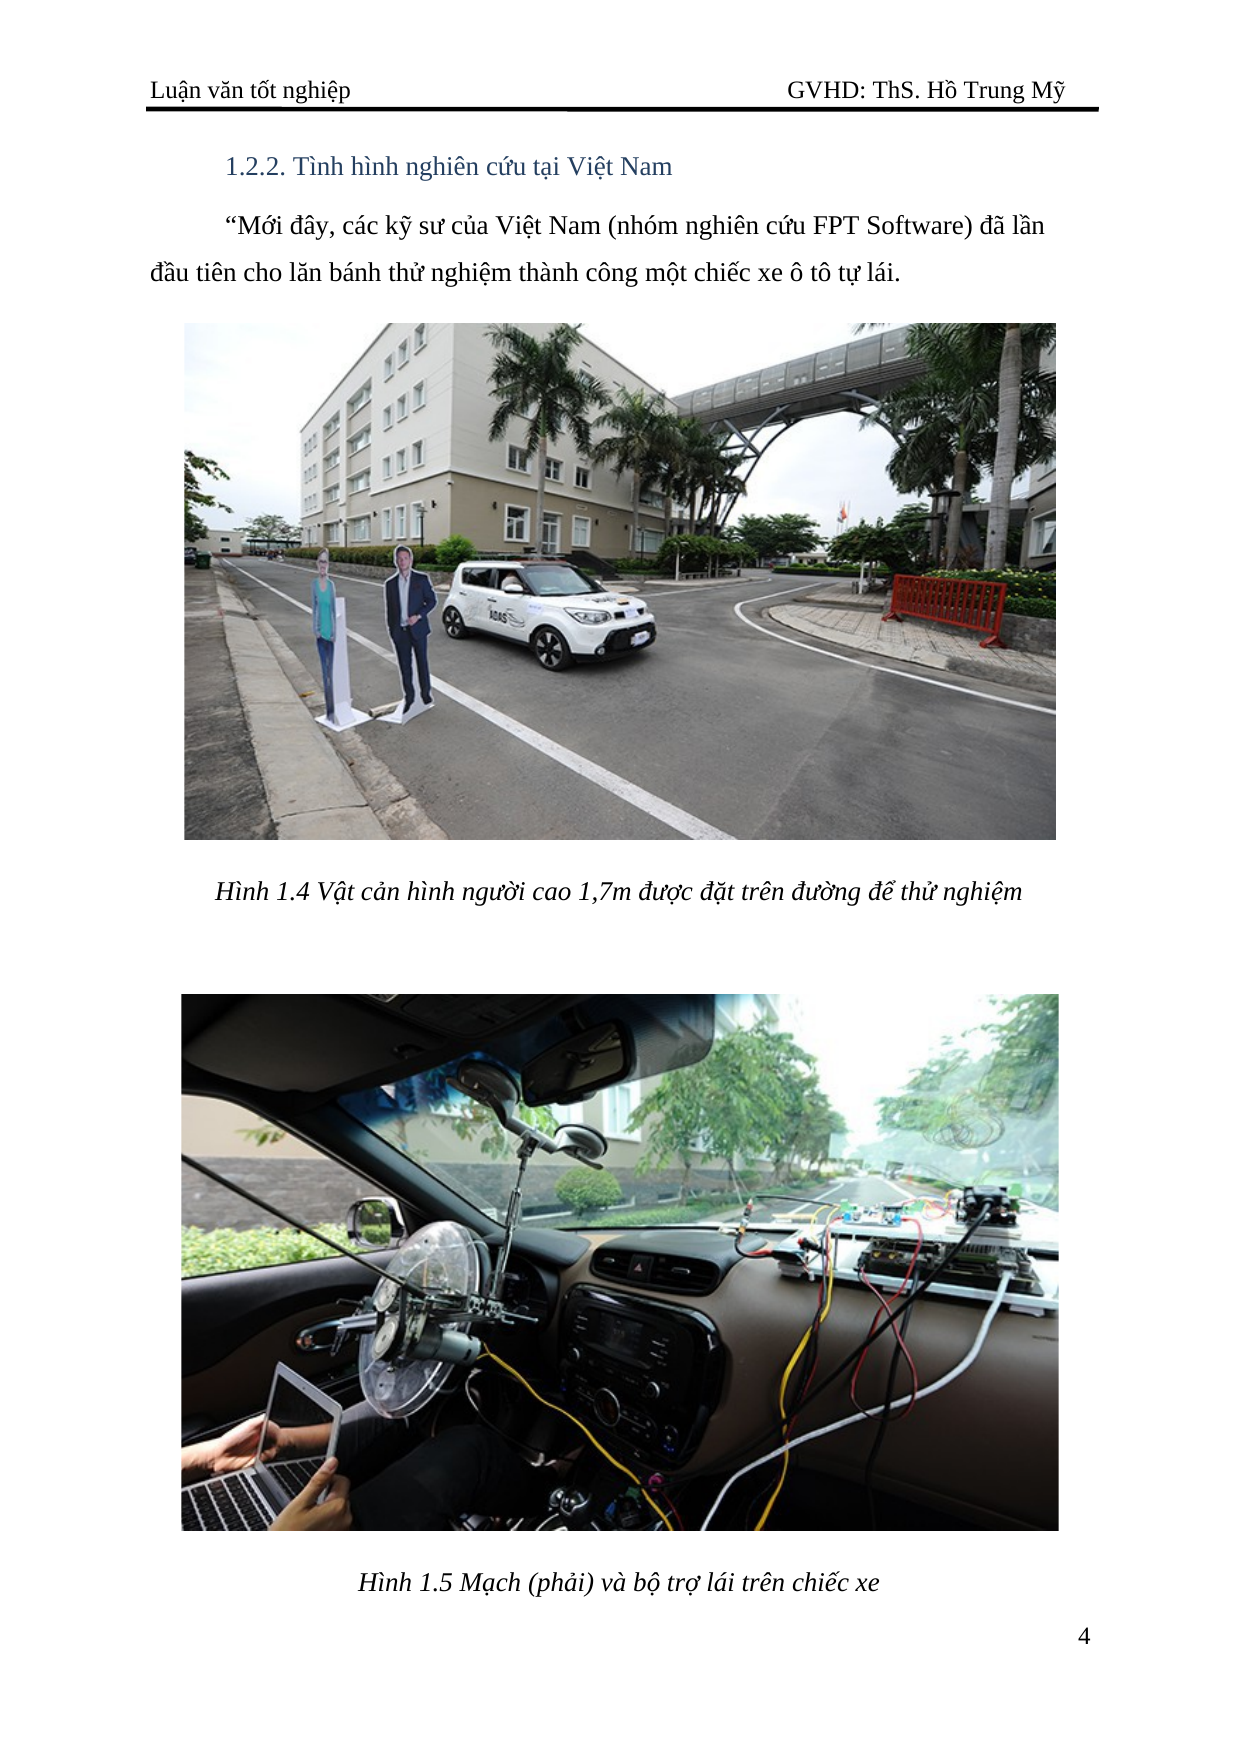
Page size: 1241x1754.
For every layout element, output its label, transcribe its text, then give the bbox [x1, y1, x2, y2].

text Hình 1.5 Mạch (phải) và bộ trợ lái trên chiếc xe [150, 1566, 1090, 1597]
text “Mới đây, các kỹ sư của Việt Nam (nhóm nghiên cứu FPT Software) đã lần đầu tiên cho lăn bánh thử nghiệm thành công một chiếc xe ô tô tự lái. [150, 209, 1090, 287]
picture [181, 994, 1059, 1531]
subtitle 1.2.2. Tình hình nghiên cứu tại Việt Nam [150, 150, 1090, 181]
text Hình 1.4 Vật cản hình người cao 1,7m được đặt trên đường để thử nghiệm [150, 875, 1090, 906]
picture [184, 323, 1056, 840]
